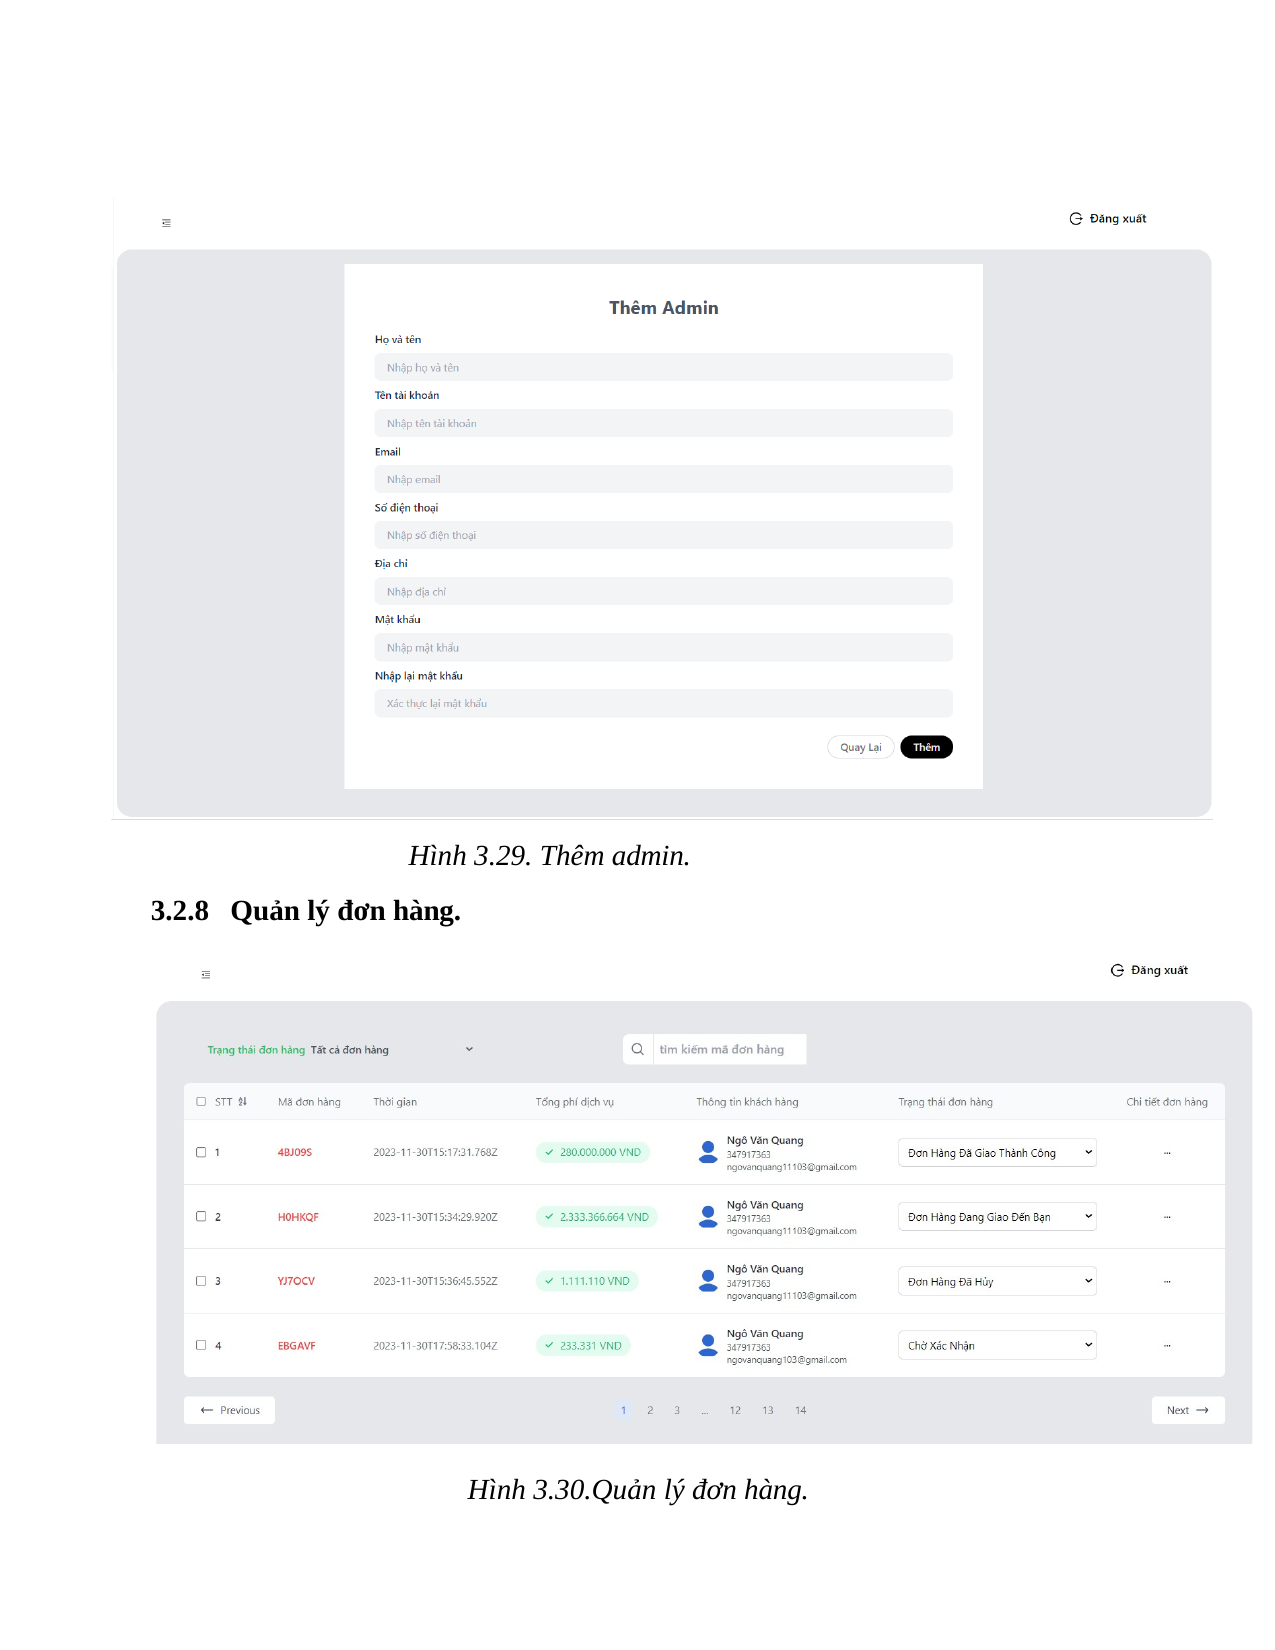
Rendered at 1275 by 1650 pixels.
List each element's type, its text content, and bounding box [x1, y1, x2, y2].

picture [156, 963, 1253, 1444]
text Hình 3.29. Thêm admin. [408, 838, 1275, 871]
subtitle Quản lý đơn hàng. [151, 893, 1275, 926]
picture [111, 198, 1213, 820]
